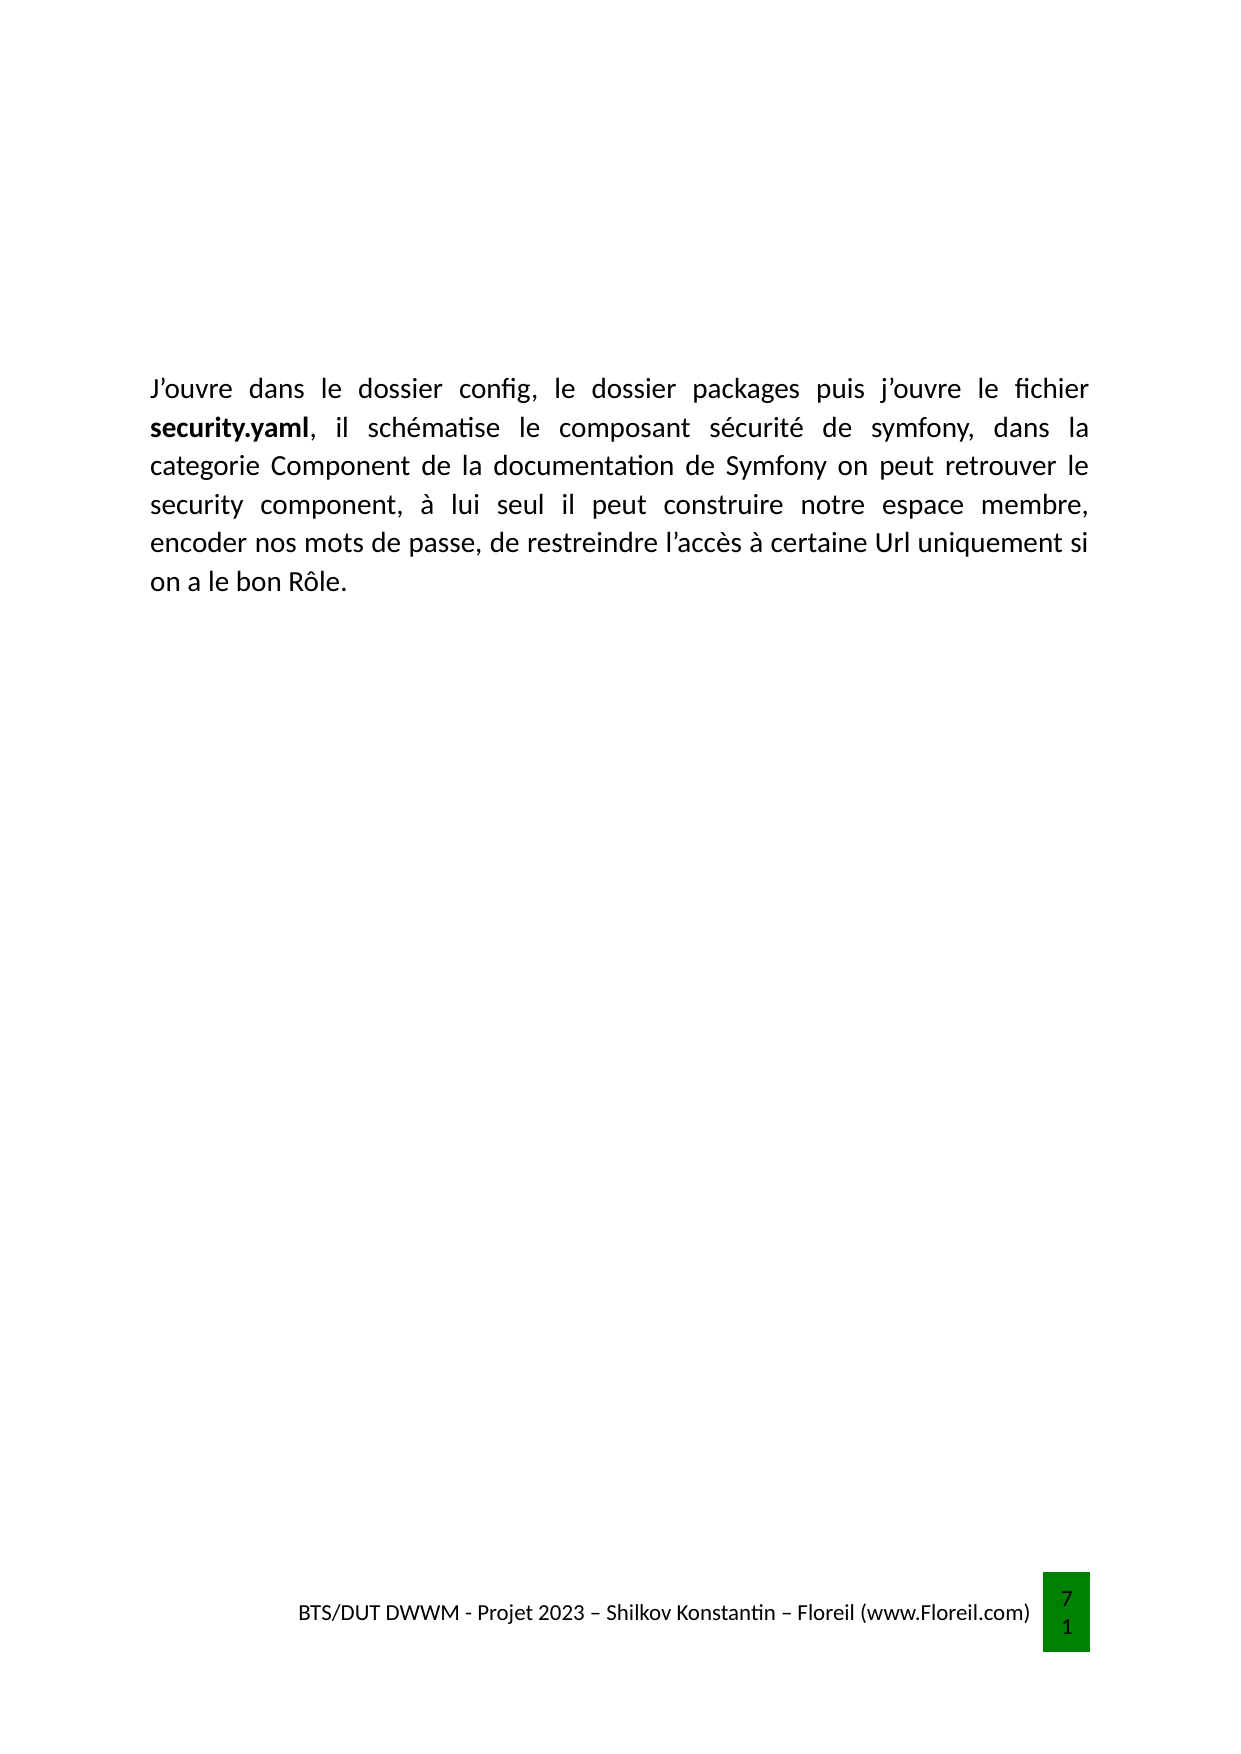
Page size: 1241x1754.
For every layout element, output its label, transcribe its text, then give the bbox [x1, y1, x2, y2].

text J’ouvre dans le dossier config, le dossier packages puis j’ouvre le fichier security.yaml, il schématise le composant sécurité de symfony, dans la categorie Component de la documentation de Symfony on peut retrouver le security component, à lui seul il peut construire notre espace membre, encoder nos mots de passe, de restreindre l’accès à certaine Url uniquement si on a le bon Rôle. [150, 370, 1090, 598]
